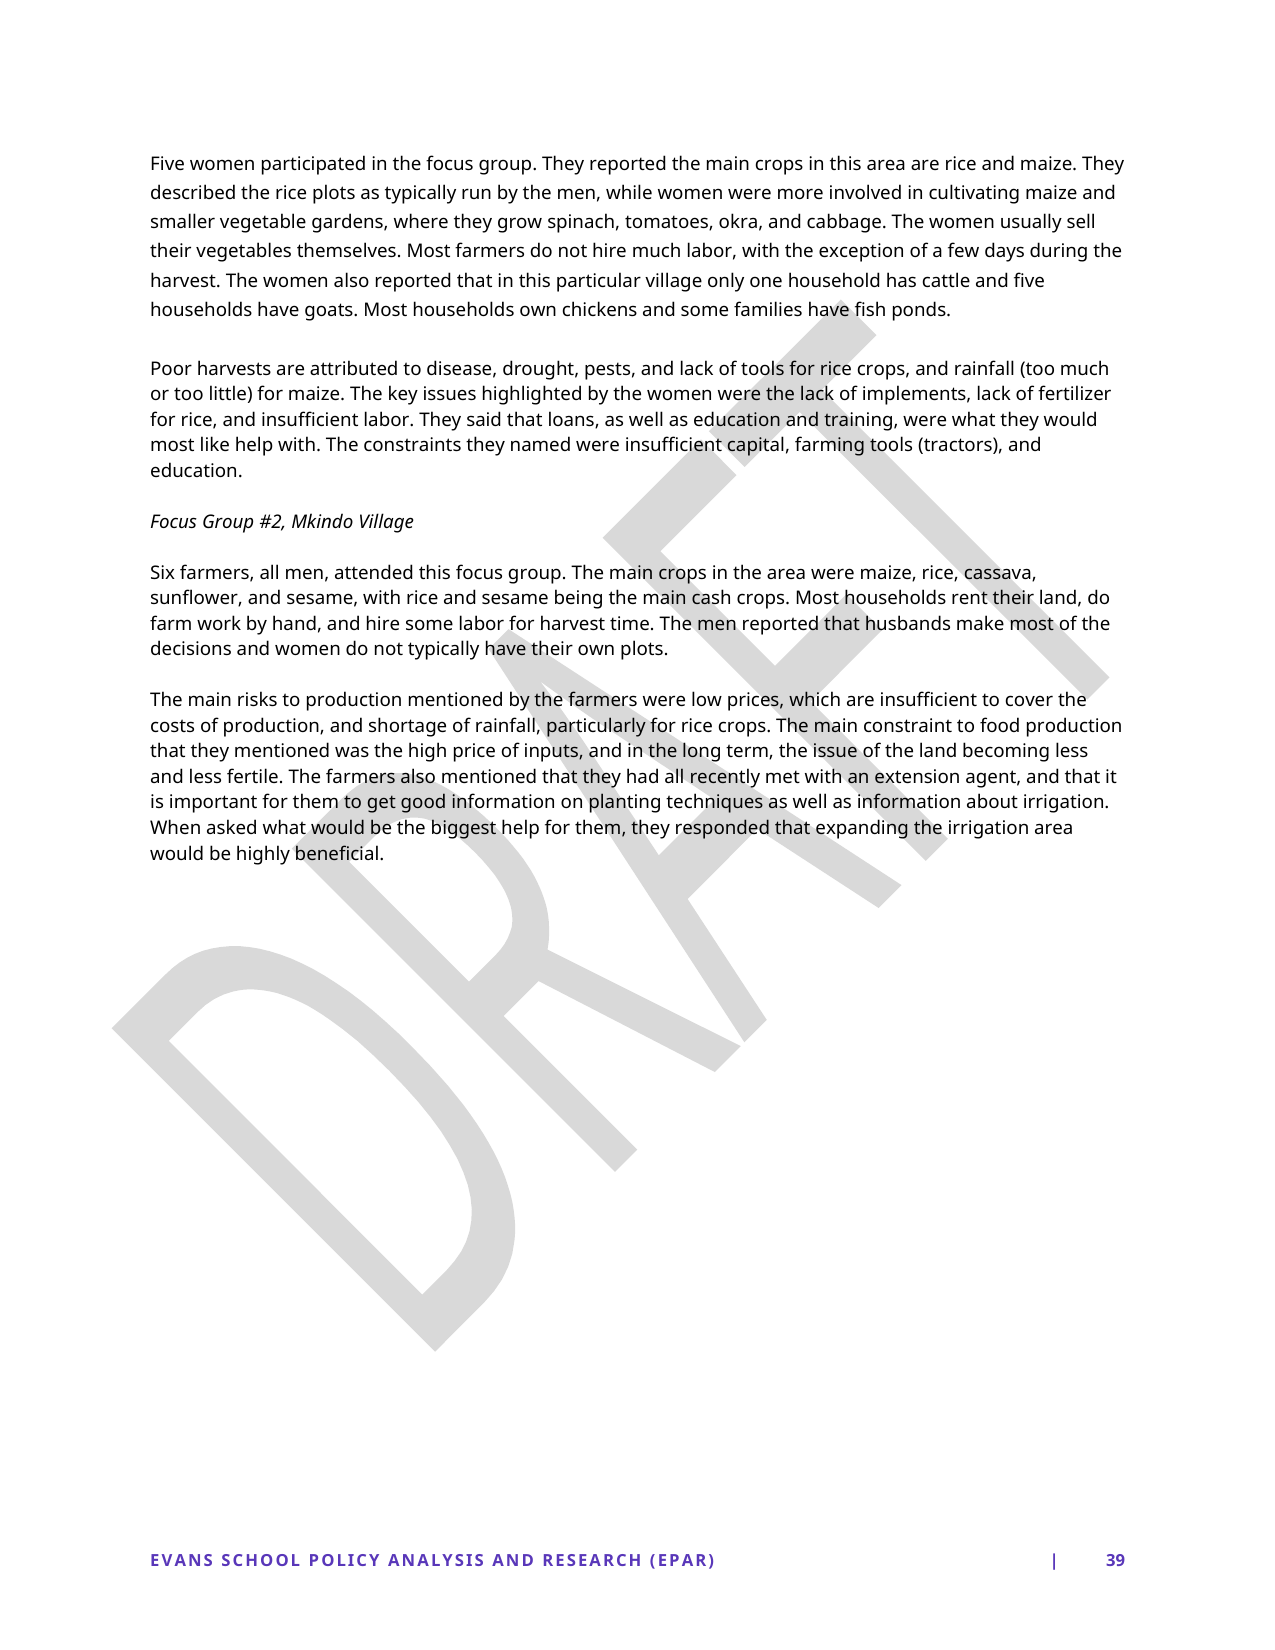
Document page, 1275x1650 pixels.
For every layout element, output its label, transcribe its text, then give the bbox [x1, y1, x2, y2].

text Six farmers, all men, attended this focus group. The main crops in the area were maize, rice, cassava, sunflower, and sesame, with rice and sesame being the main cash crops. Most households rent their land, do farm work by hand, and hire some labor for harvest time. The men reported that husbands make most of the decisions and women do not typically have their own plots. [150, 559, 1125, 661]
text Poor harvests are attributed to disease, drought, pests, and lack of tools for rice crops, and rainfall (too much or too little) for maize. The key issues highlighted by the women were the lack of implements, lack of fertilizer for rice, and insufficient labor. They said that loans, as well as education and training, were what they would most like help with. The constraints they named were insufficient capital, farming tools (tractors), and education. [150, 355, 1125, 482]
text The main risks to production mentioned by the farmers were low prices, which are insufficient to cover the costs of production, and shortage of rainfall, particularly for rice crops. The main constraint to food production that they mentioned was the high price of inputs, and in the long term, the issue of the land becoming less and less fertile. The farmers also mentioned that they had all recently met with an extension agent, and that it is important for them to get good information on planting techniques as well as information about irrigation. When asked what would be the biggest help for them, they responded that expanding the irrigation area would be highly beneficial. [150, 687, 1125, 865]
text Five women participated in the focus group. They reported the main crops in this area are rice and maize. They described the rice plots as typically run by the men, while women were more involved in cultivating maize and smaller vegetable gardens, where they grow spinach, tomatoes, okra, and cabbage. The women usually sell their vegetables themselves. Most farmers do not hire much labor, with the exception of a few days during the harvest. The women also reported that in this particular village only one household has cattle and five households have goats. Most households own chickens and some families have fish ponds. [150, 150, 1125, 322]
text Focus Group #2, Mkindo Village [150, 508, 1125, 533]
